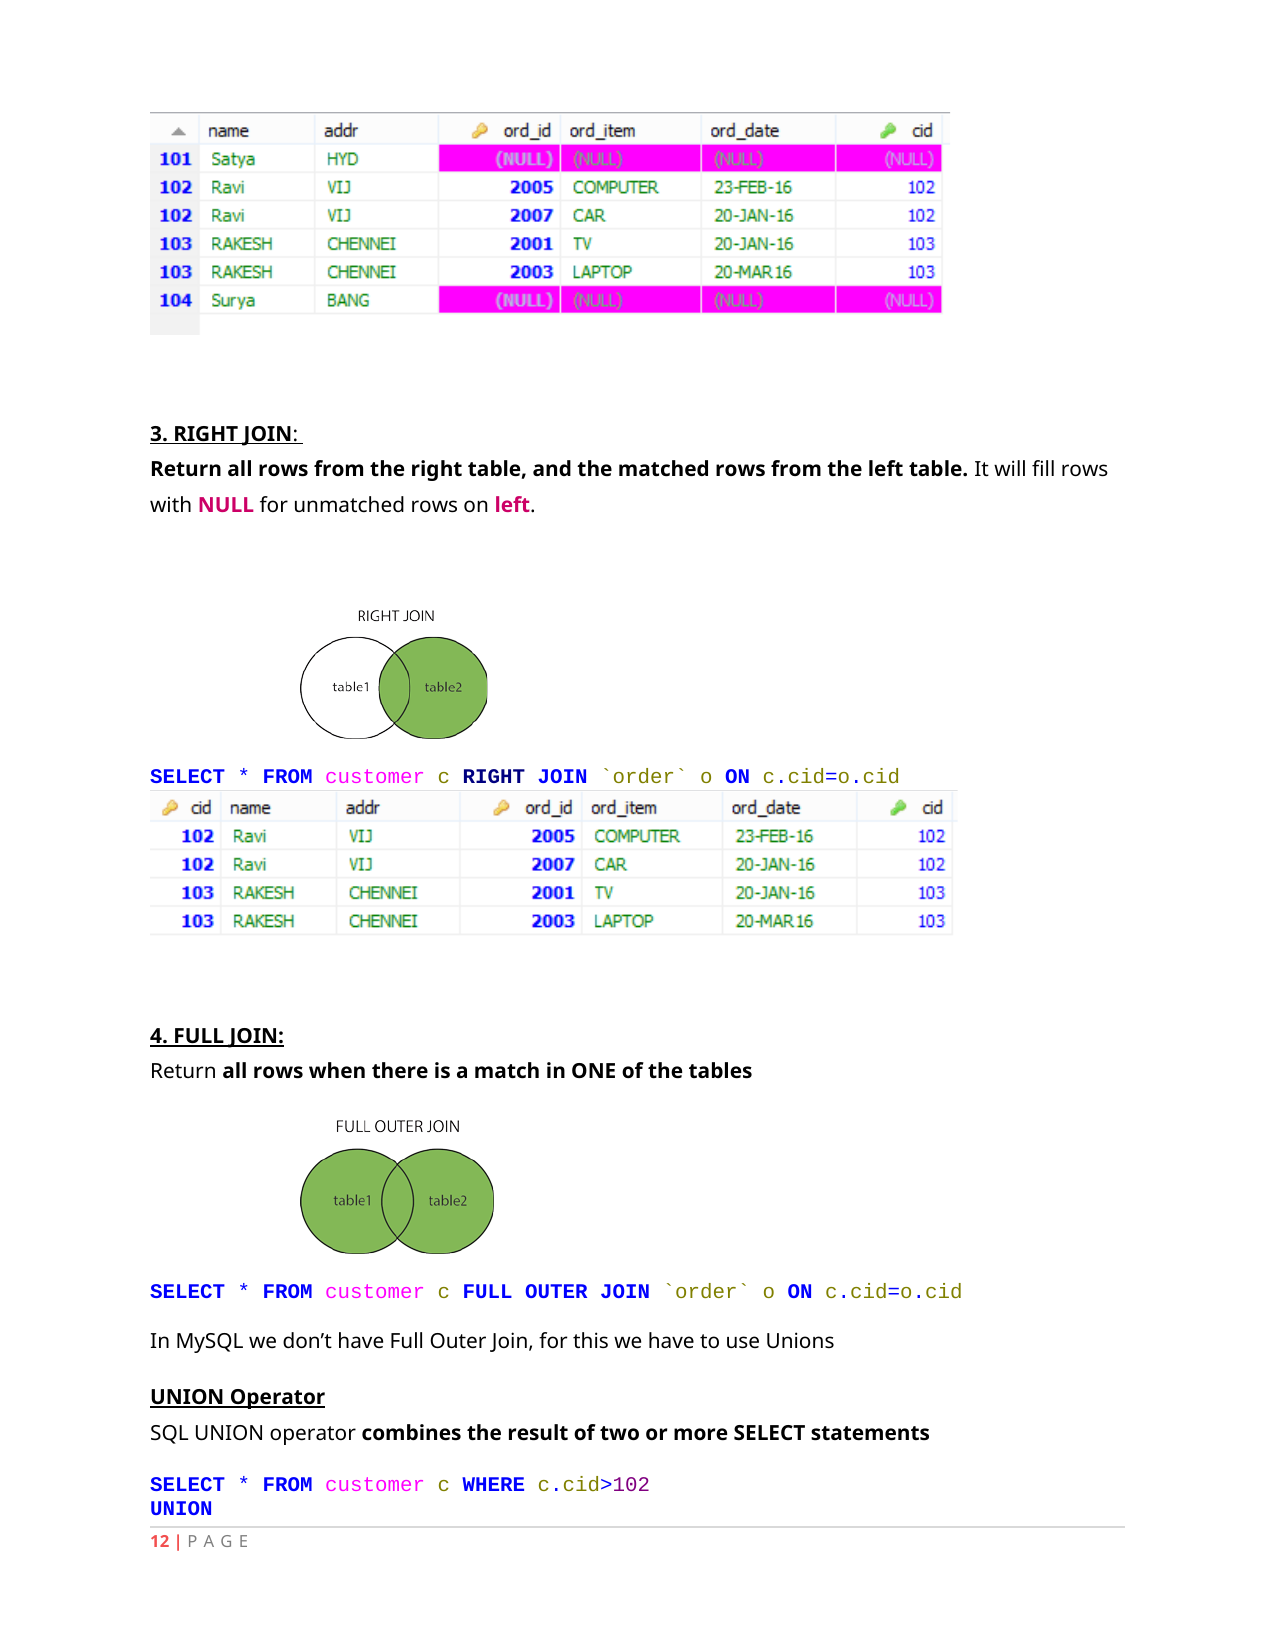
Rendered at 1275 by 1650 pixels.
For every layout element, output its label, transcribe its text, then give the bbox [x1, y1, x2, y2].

text In MySQL we don’t have Full Outer Join, for this we have to use Unions [150, 1326, 1125, 1354]
picture [150, 790, 958, 937]
text UNION [150, 1498, 1125, 1521]
text SQL UNION operator combines the result of two or more SELECT statements [150, 1418, 1125, 1446]
text UNION Operator [150, 1382, 1125, 1411]
text SELECT * FROM customer c FULL OUTER JOIN `order` o ON c.cid=o.cid [150, 1281, 1125, 1305]
text 3. RIGHT JOIN: [150, 419, 1125, 447]
text SELECT * FROM customer c RIGHT JOIN `order` o ON c.cid=o.cid [150, 766, 1125, 790]
text 4. FULL JOIN: [150, 1021, 1125, 1049]
text Return all rows when there is a match in ONE of the tables [150, 1057, 1125, 1085]
picture [300, 1112, 494, 1254]
picture [150, 112, 951, 335]
picture [300, 602, 488, 739]
text Return all rows from the right table, and the matched rows from the left table. It will fill rows with NULL for unmatched rows on left. [150, 454, 1125, 518]
text SELECT * FROM customer c WHERE c.cid>102 [150, 1474, 1125, 1498]
